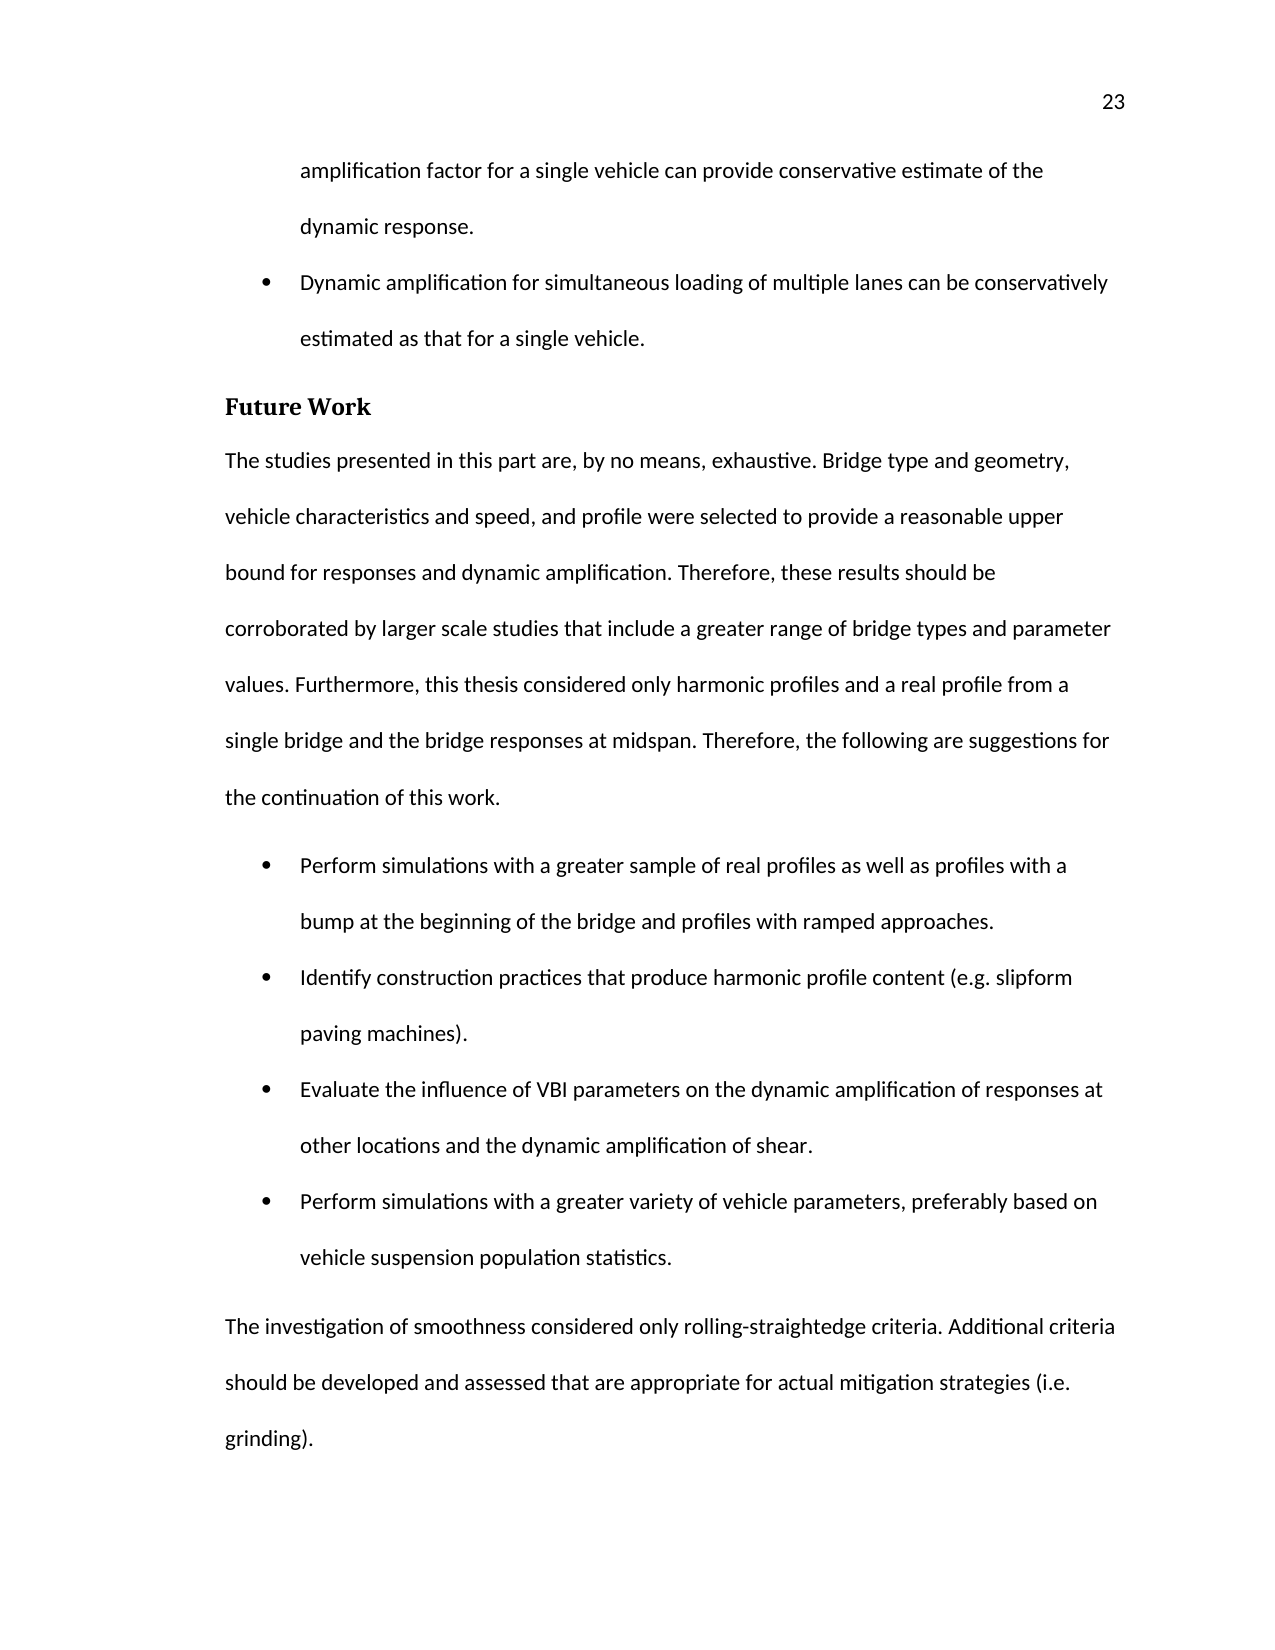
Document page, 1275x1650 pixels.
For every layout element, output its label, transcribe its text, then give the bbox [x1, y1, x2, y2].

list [262, 156, 1125, 240]
subtitle Future Work [225, 393, 1125, 421]
list Dynamic amplification for simultaneous loading of multiple lanes can be conservatively estimated as that for a single vehicle. [262, 268, 1125, 352]
text The investigation of smoothness considered only rolling-straightedge criteria. Additional criteria should be developed and assessed that are appropriate for actual mitigation strategies (i.e. grinding). [225, 1312, 1125, 1452]
list Identify construction practices that produce harmonic profile content (e.g. slipform paving machines). [262, 963, 1125, 1047]
text The studies presented in this part are, by no means, exhaustive. Bridge type and geometry, vehicle characteristics and speed, and profile were selected to provide a reasonable upper bound for responses and dynamic amplification. Therefore, these results should be corroborated by larger scale studies that include a greater range of bridge types and parameter values. Furthermore, this thesis considered only harmonic profiles and a real profile from a single bridge and the bridge responses at midspan. Therefore, the following are suggestions for the continuation of this work. [225, 446, 1125, 811]
list Perform simulations with a greater sample of real profiles as well as profiles with a bump at the beginning of the bridge and profiles with ramped approaches. [262, 851, 1125, 935]
list Perform simulations with a greater variety of vehicle parameters, preferably based on vehicle suspension population statistics. [262, 1187, 1125, 1272]
list Evaluate the influence of VBI parameters on the dynamic amplification of responses at other locations and the dynamic amplification of shear. [262, 1075, 1125, 1159]
